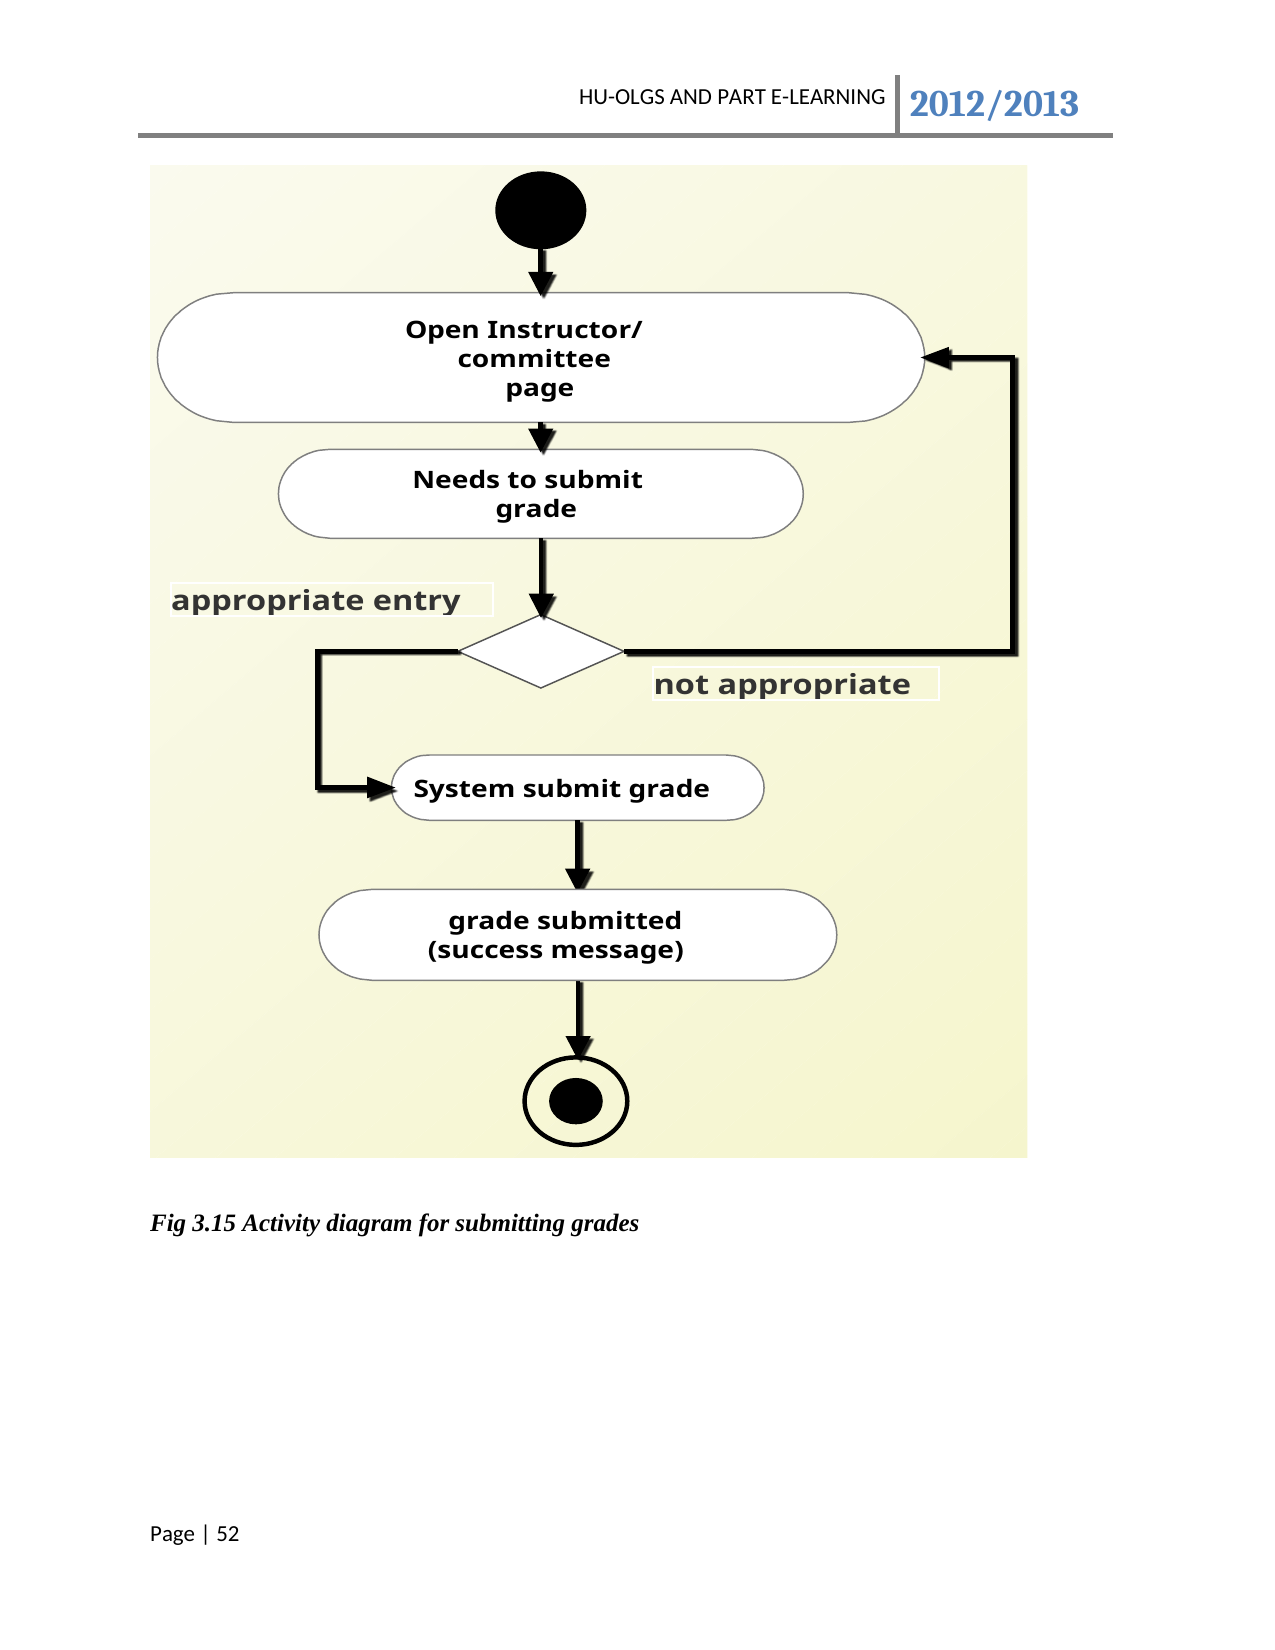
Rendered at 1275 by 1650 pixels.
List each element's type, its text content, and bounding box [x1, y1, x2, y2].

subtitle Fig 3.15 Activity diagram for submitting grades [150, 1208, 1125, 1237]
